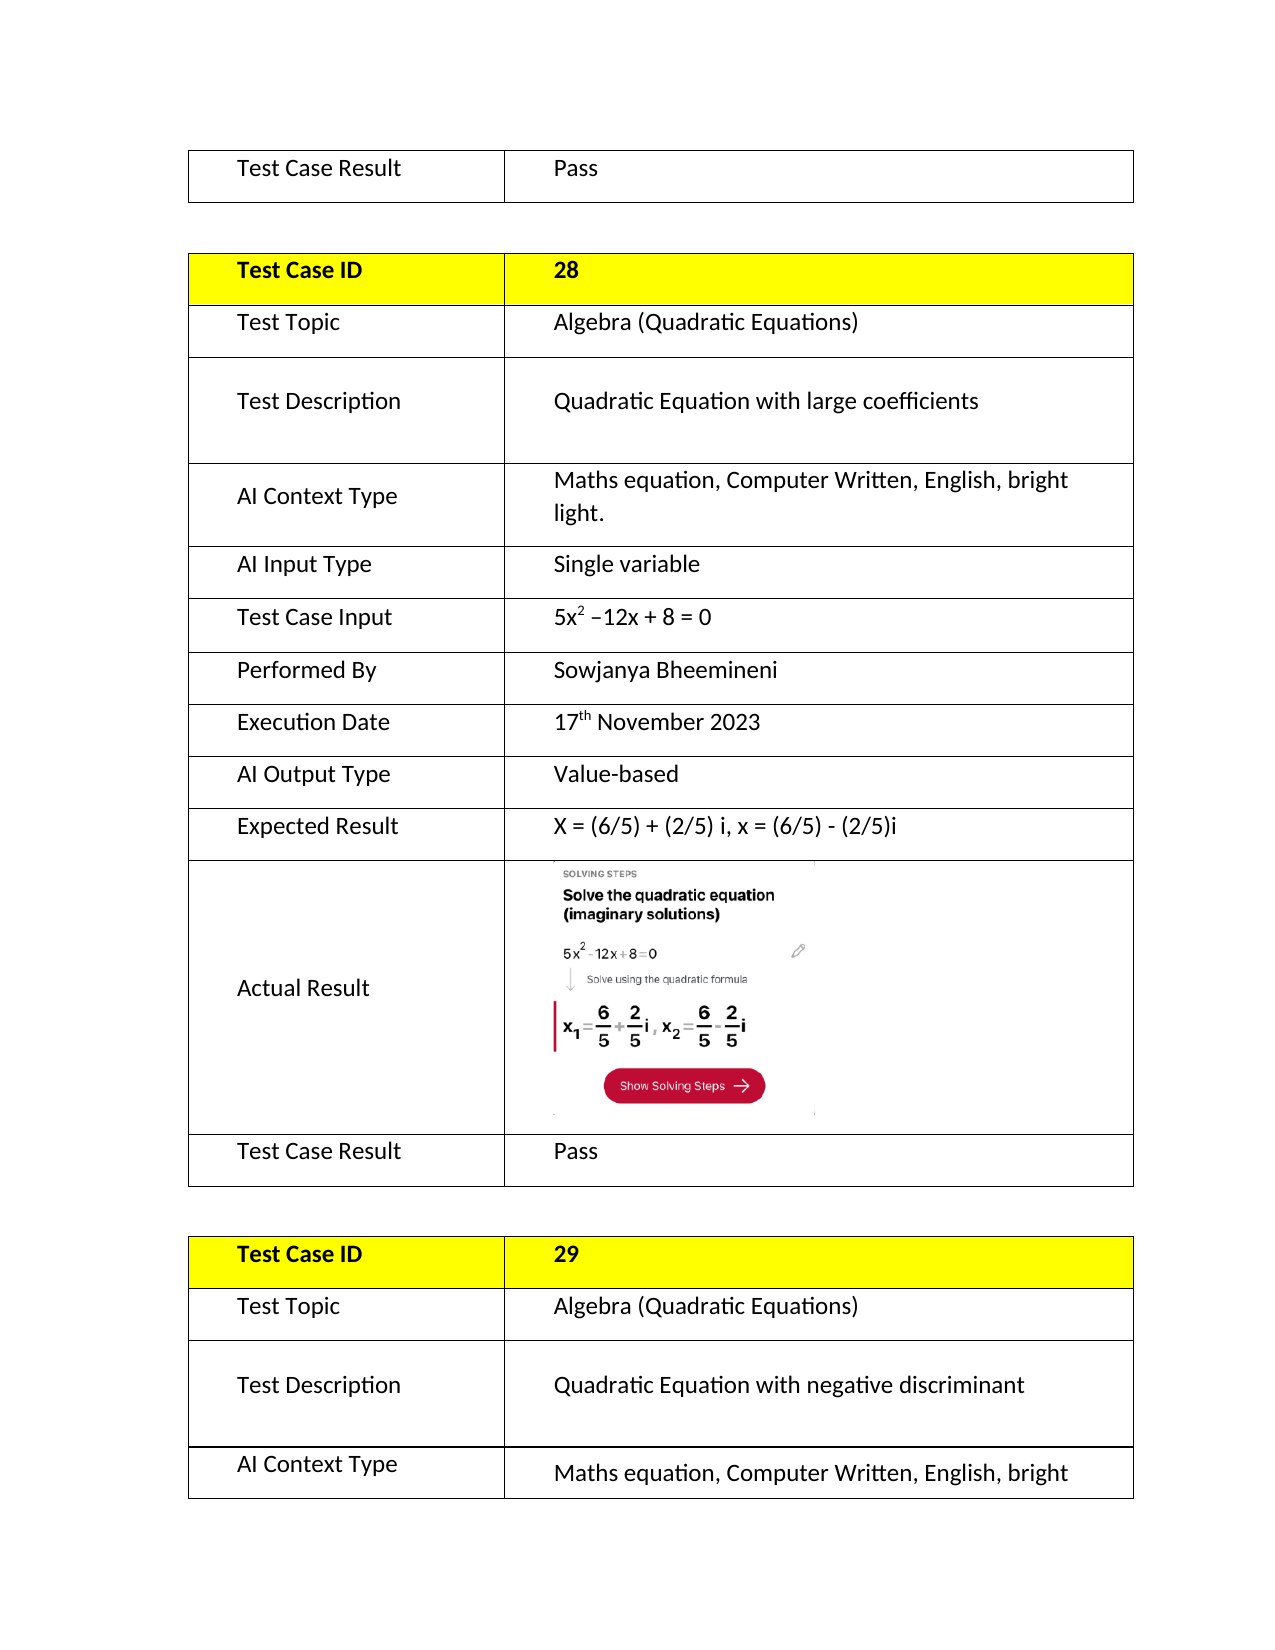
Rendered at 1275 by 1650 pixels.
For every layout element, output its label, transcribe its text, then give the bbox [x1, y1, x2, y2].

table_cell Actual Result [189, 861, 504, 1133]
table_cell Pass [505, 1135, 1133, 1186]
table_cell 5x2 –12x + 8 = 0 [505, 599, 1133, 652]
table_cell Single variable [505, 547, 1133, 598]
table_cell Maths equation, Computer Written, English, bright light. [505, 464, 1133, 546]
table_cell Test Case Input [189, 599, 504, 652]
table_cell Expected Result [189, 809, 504, 860]
table_cell Algebra (Quadratic Equations) [505, 306, 1133, 357]
table_cell Test Case Result [189, 1135, 504, 1186]
table_cell Test Case Result [189, 151, 504, 202]
table_header Test Case ID [189, 254, 504, 304]
table_header 28 [505, 254, 1133, 304]
table_cell Performed By [189, 653, 504, 704]
table_cell Test Topic [189, 306, 504, 357]
table_cell Value-based [505, 757, 1133, 808]
picture [553, 861, 815, 1115]
table_header Test Case ID [189, 1237, 504, 1288]
table_header 29 [505, 1237, 1133, 1288]
table_cell AI Context Type [189, 464, 504, 546]
table_cell Quadratic Equation with negative discriminant [505, 1341, 1133, 1446]
table_cell Test Description [189, 1341, 504, 1446]
table_cell [505, 861, 1133, 1133]
table_cell Execution Date [189, 705, 504, 756]
table_cell AI Context Type [189, 1448, 504, 1498]
table_cell Test Description [189, 358, 504, 463]
table_cell X = (6/5) + (2/5) i, x = (6/5) - (2/5)i [505, 809, 1133, 860]
table_cell 17th November 2023 [505, 705, 1133, 756]
table_cell Quadratic Equation with large coefficients [505, 358, 1133, 463]
table_cell Test Topic [189, 1289, 504, 1340]
table_cell Pass [505, 151, 1133, 202]
table_cell Algebra (Quadratic Equations) [505, 1289, 1133, 1340]
table_cell AI Output Type [189, 757, 504, 808]
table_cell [505, 1448, 1133, 1498]
table_cell Sowjanya Bheemineni [505, 653, 1133, 704]
table_cell AI Input Type [189, 547, 504, 598]
